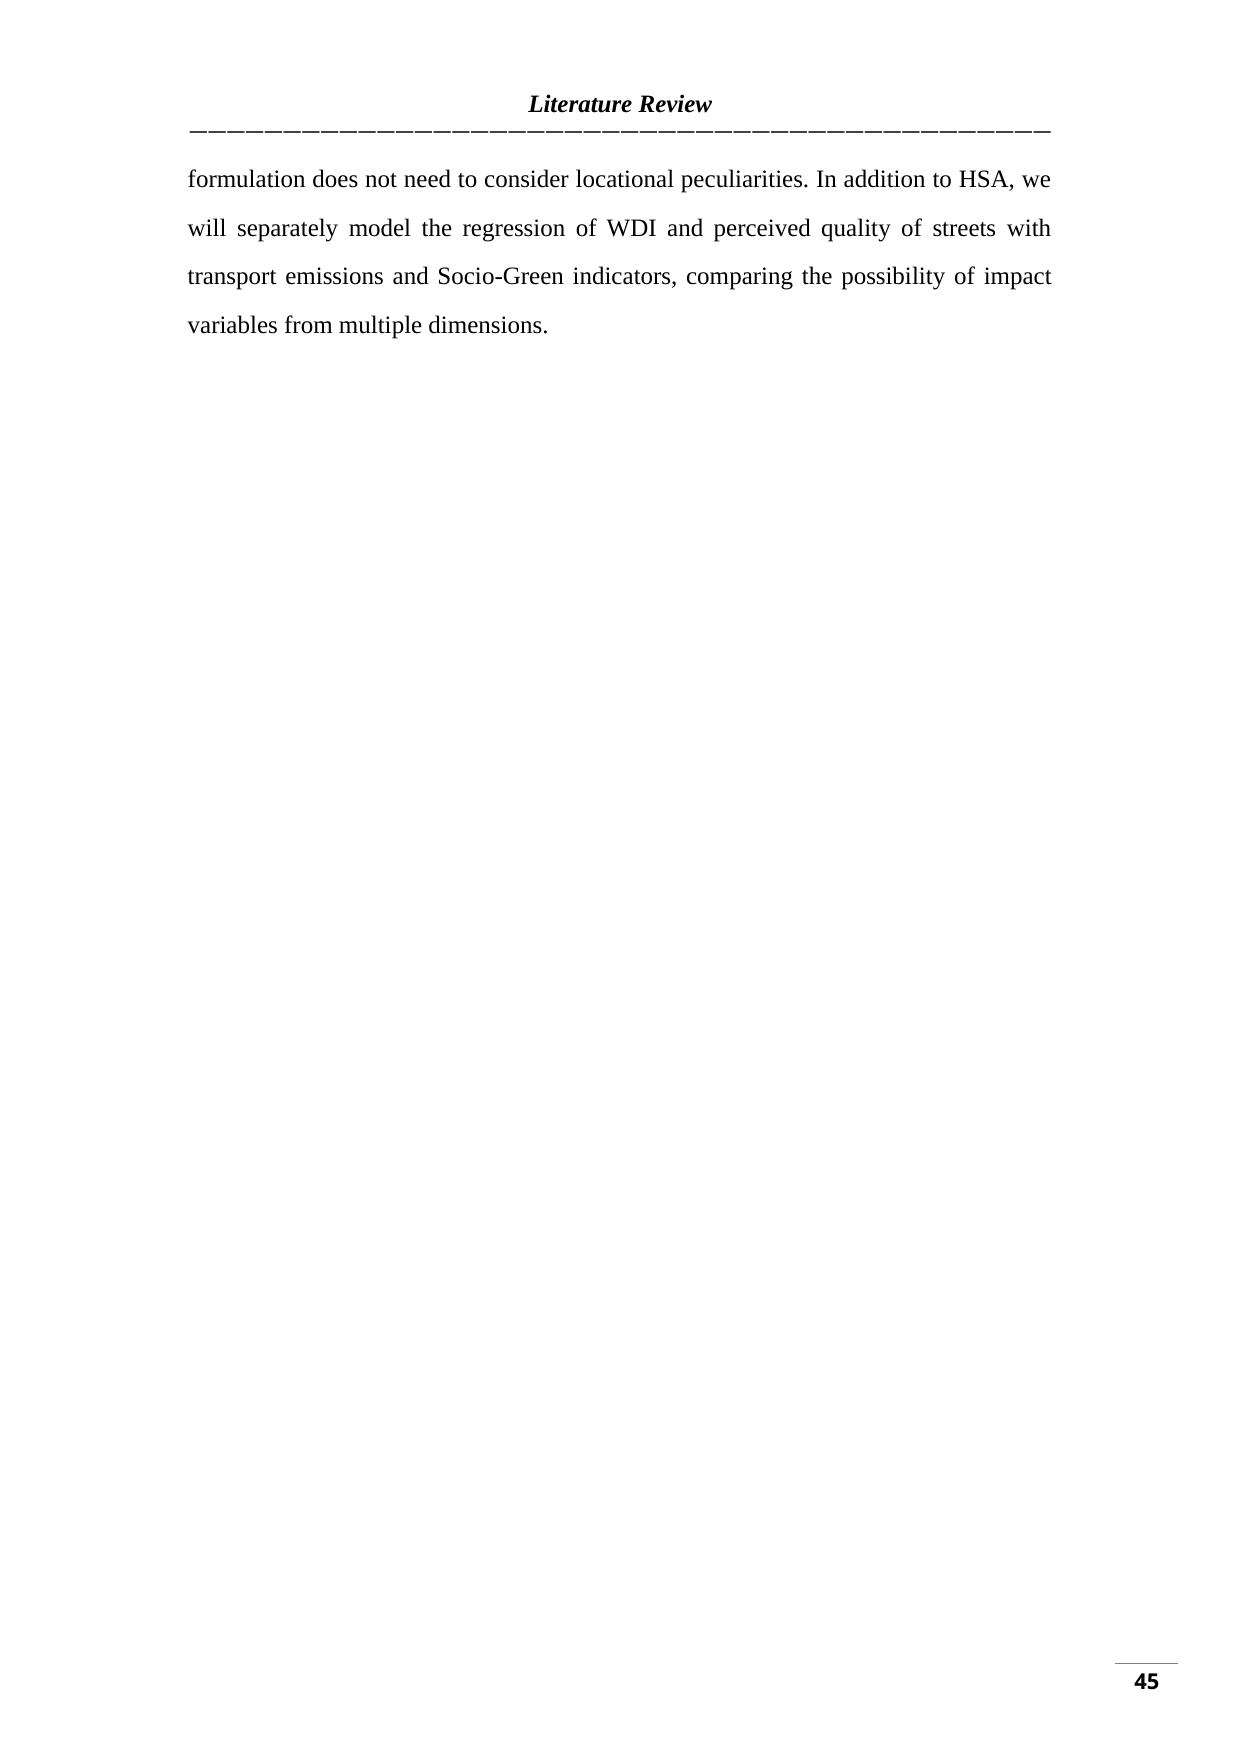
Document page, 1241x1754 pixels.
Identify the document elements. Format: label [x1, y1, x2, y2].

text [187, 162, 1053, 341]
